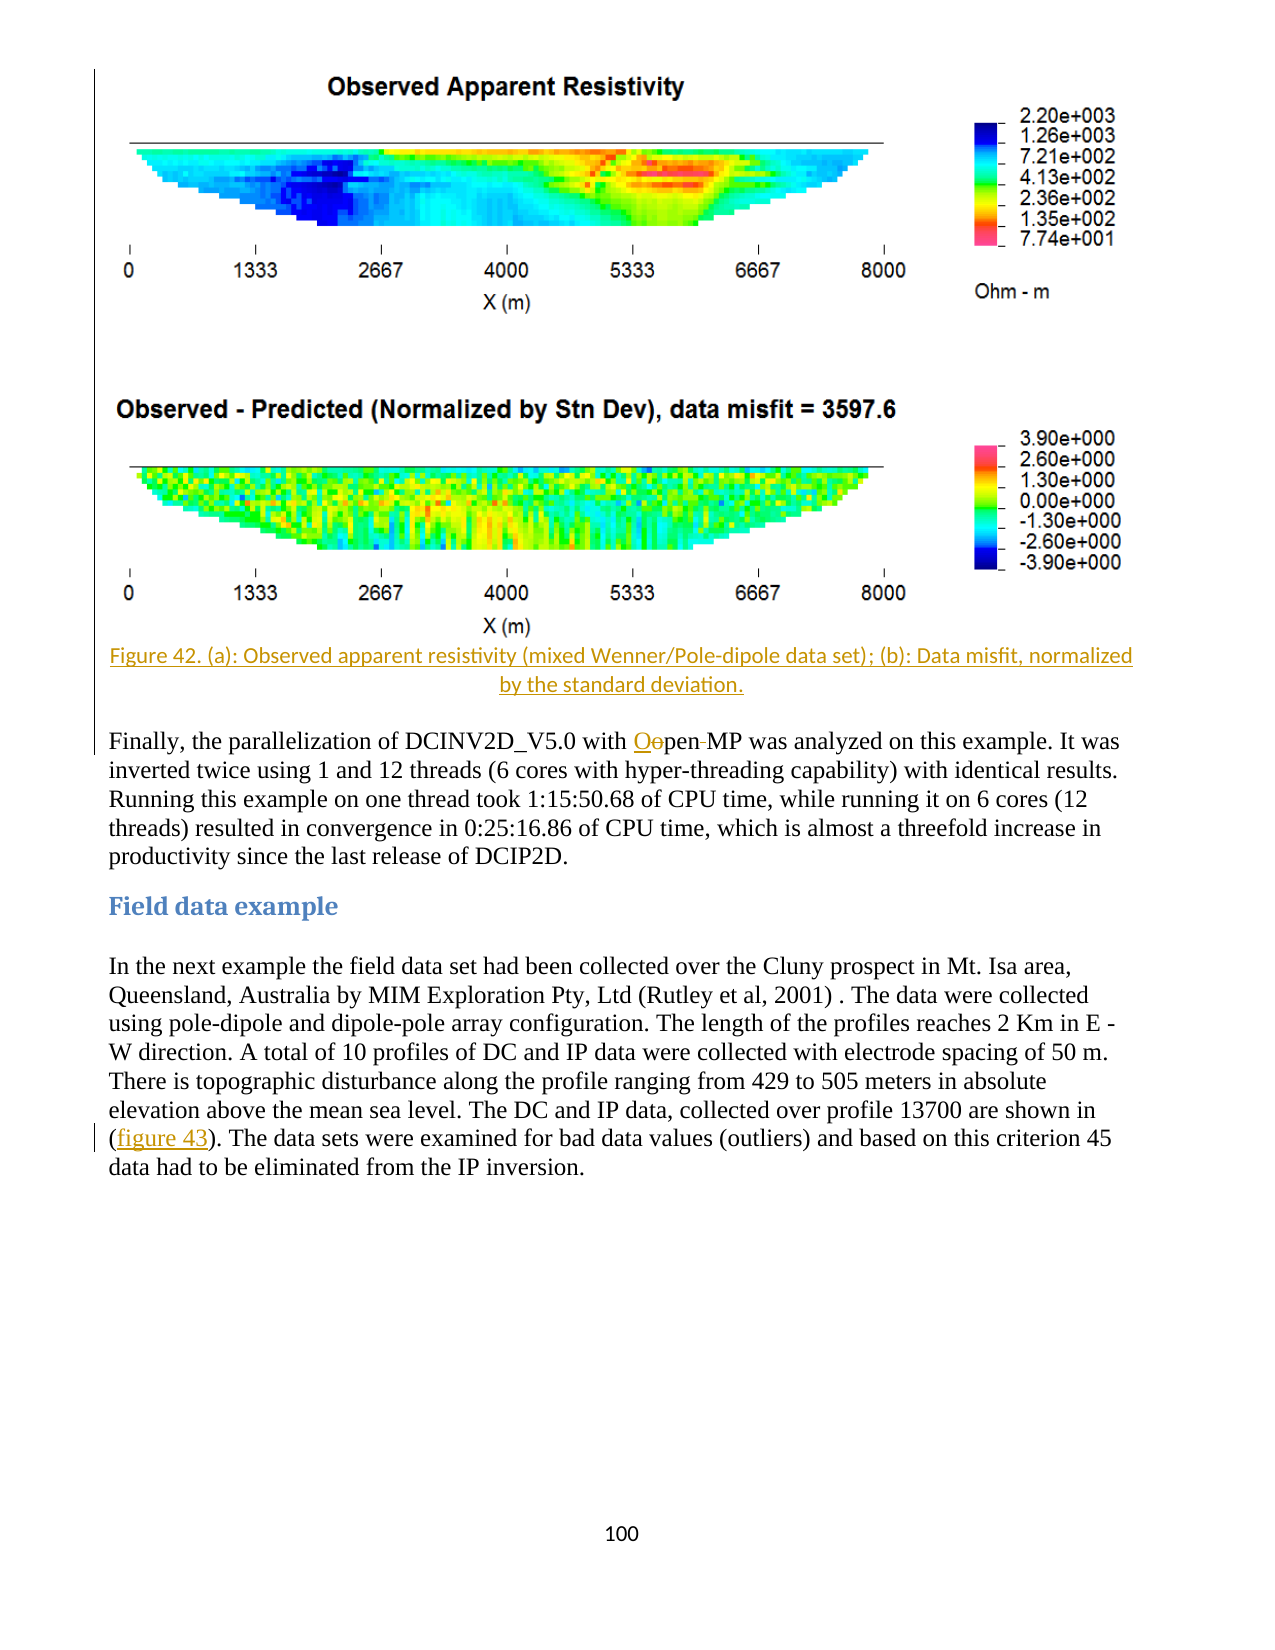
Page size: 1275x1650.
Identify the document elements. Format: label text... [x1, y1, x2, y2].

subtitle Field data example [108, 891, 1134, 922]
text Finally, the parallelization of DCINV2D_V5.0 with penMP was analyzed on this example. It was inverted twice using 1 and 12 threads (6 cores with hyper-threading capability) with identical results. Running this example on one thread took 1:15:50.68 of CPU time, while running it on 6 cores (12 threads) resulted in convergence in 0:25:16.86 of CPU time, which is almost a threefold increase in productivity since the last release of DCIP2D. [108, 726, 1134, 870]
text In the next example the field data set had been collected over the Cluny prospect in Mt. Isa area, Queensland, Australia by MIM Exploration Pty, Ltd (Rutley et al, 2001) . The data were collected using pole-dipole and dipole-pole array configuration. The length of the profiles reaches 2 Km in E - W direction. A total of 10 profiles of DC and IP data were collected with electrode spacing of 50 m. There is topographic disturbance along the profile ranging from 429 to 505 meters in absolute elevation above the mean sea level. The DC and IP data, collected over profile 13700 are shown in (). The data sets were examined for bad data values (outliers) and based on this criterion 45 data had to be eliminated from the IP inversion. [108, 951, 1134, 1181]
